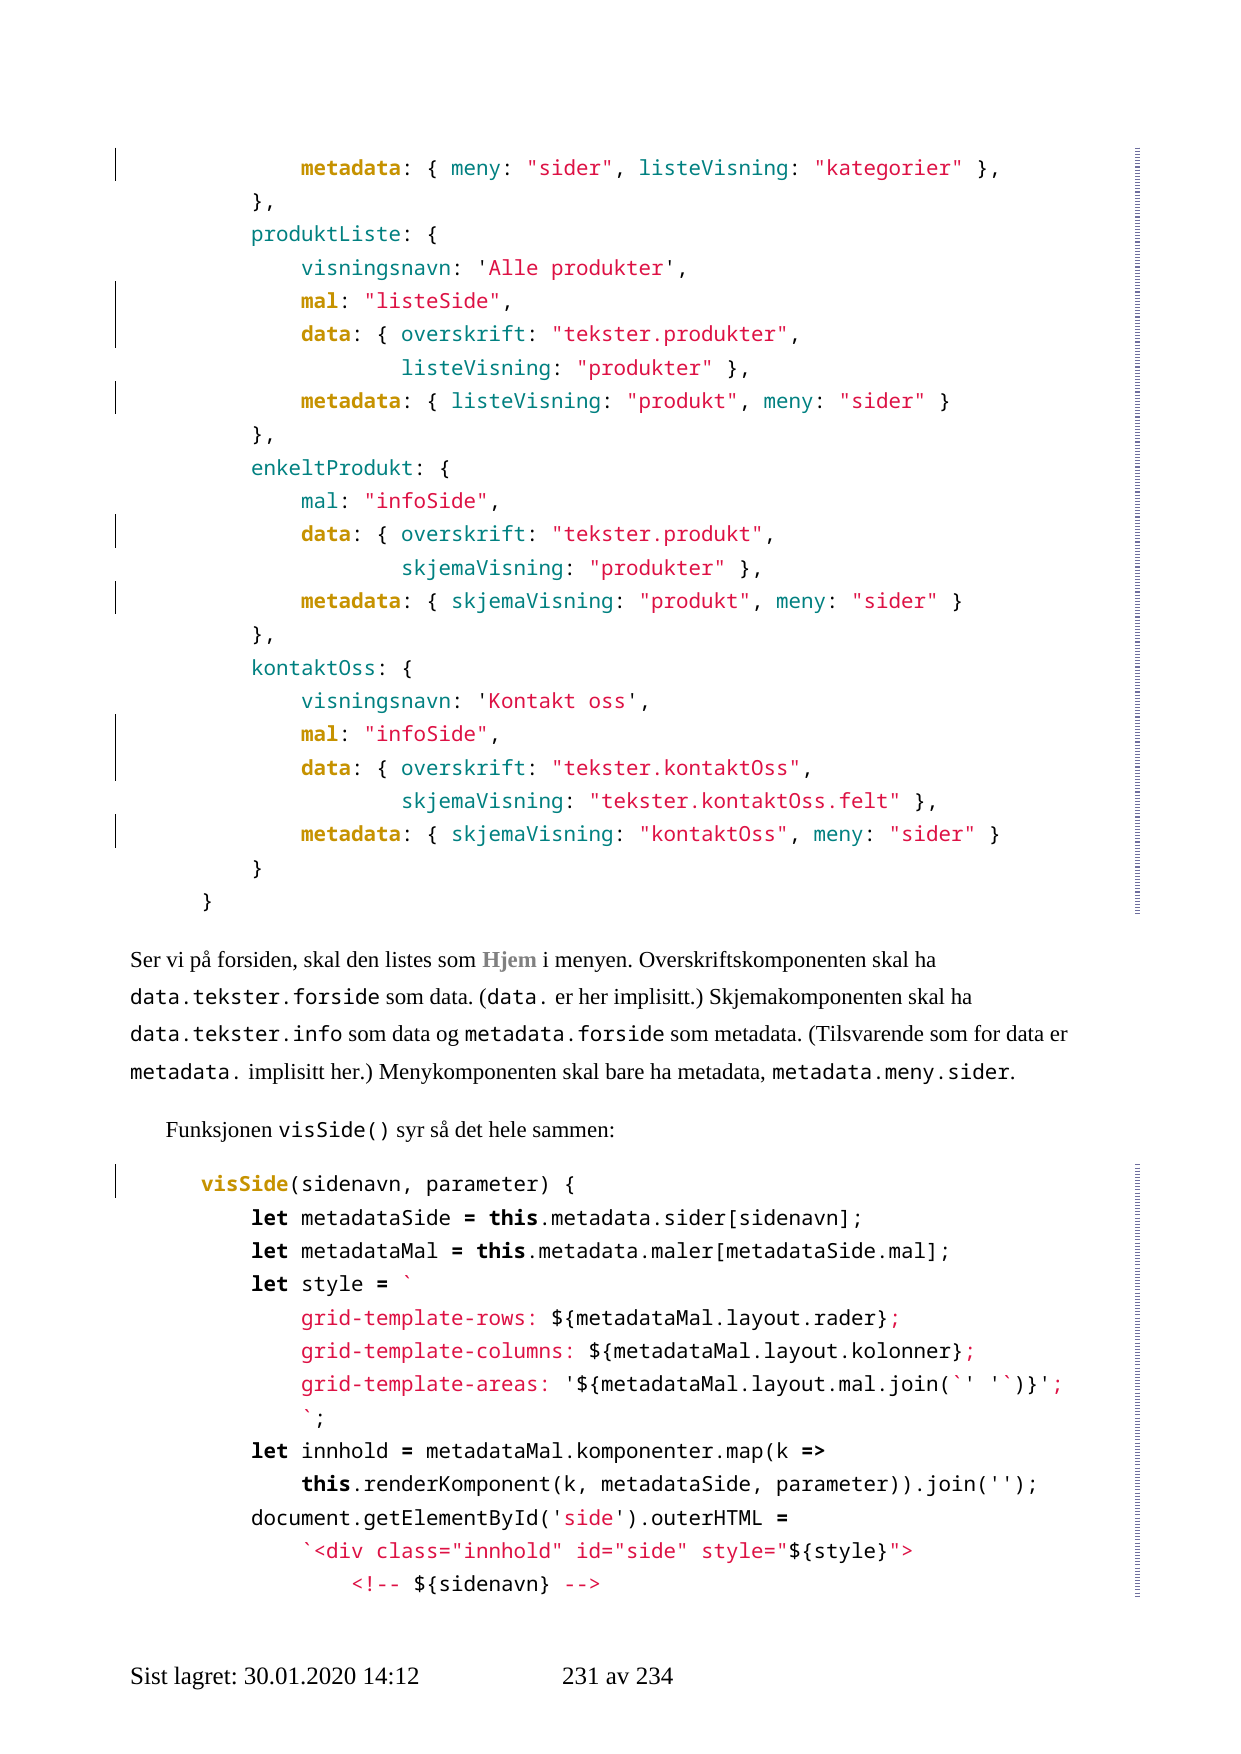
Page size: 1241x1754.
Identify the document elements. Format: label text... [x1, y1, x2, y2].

text Ser vi på forsiden, skal den listes som Hjem i menyen. Overskriftskomponenten skal ha data.tekster.forside som data. (data. er her implisitt.) Skjemakomponenten skal ha data.tekster.info som data og metadata.forside som metadata. (Tilsvarende som for data er metadata. implisitt her.) Menykomponenten skal bare ha metadata, metadata.meny.sider. [130, 935, 1110, 1085]
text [201, 1164, 1140, 1598]
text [201, 148, 1140, 914]
text Funksjonen visSide() syr så det hele sammen: [130, 1106, 1110, 1143]
